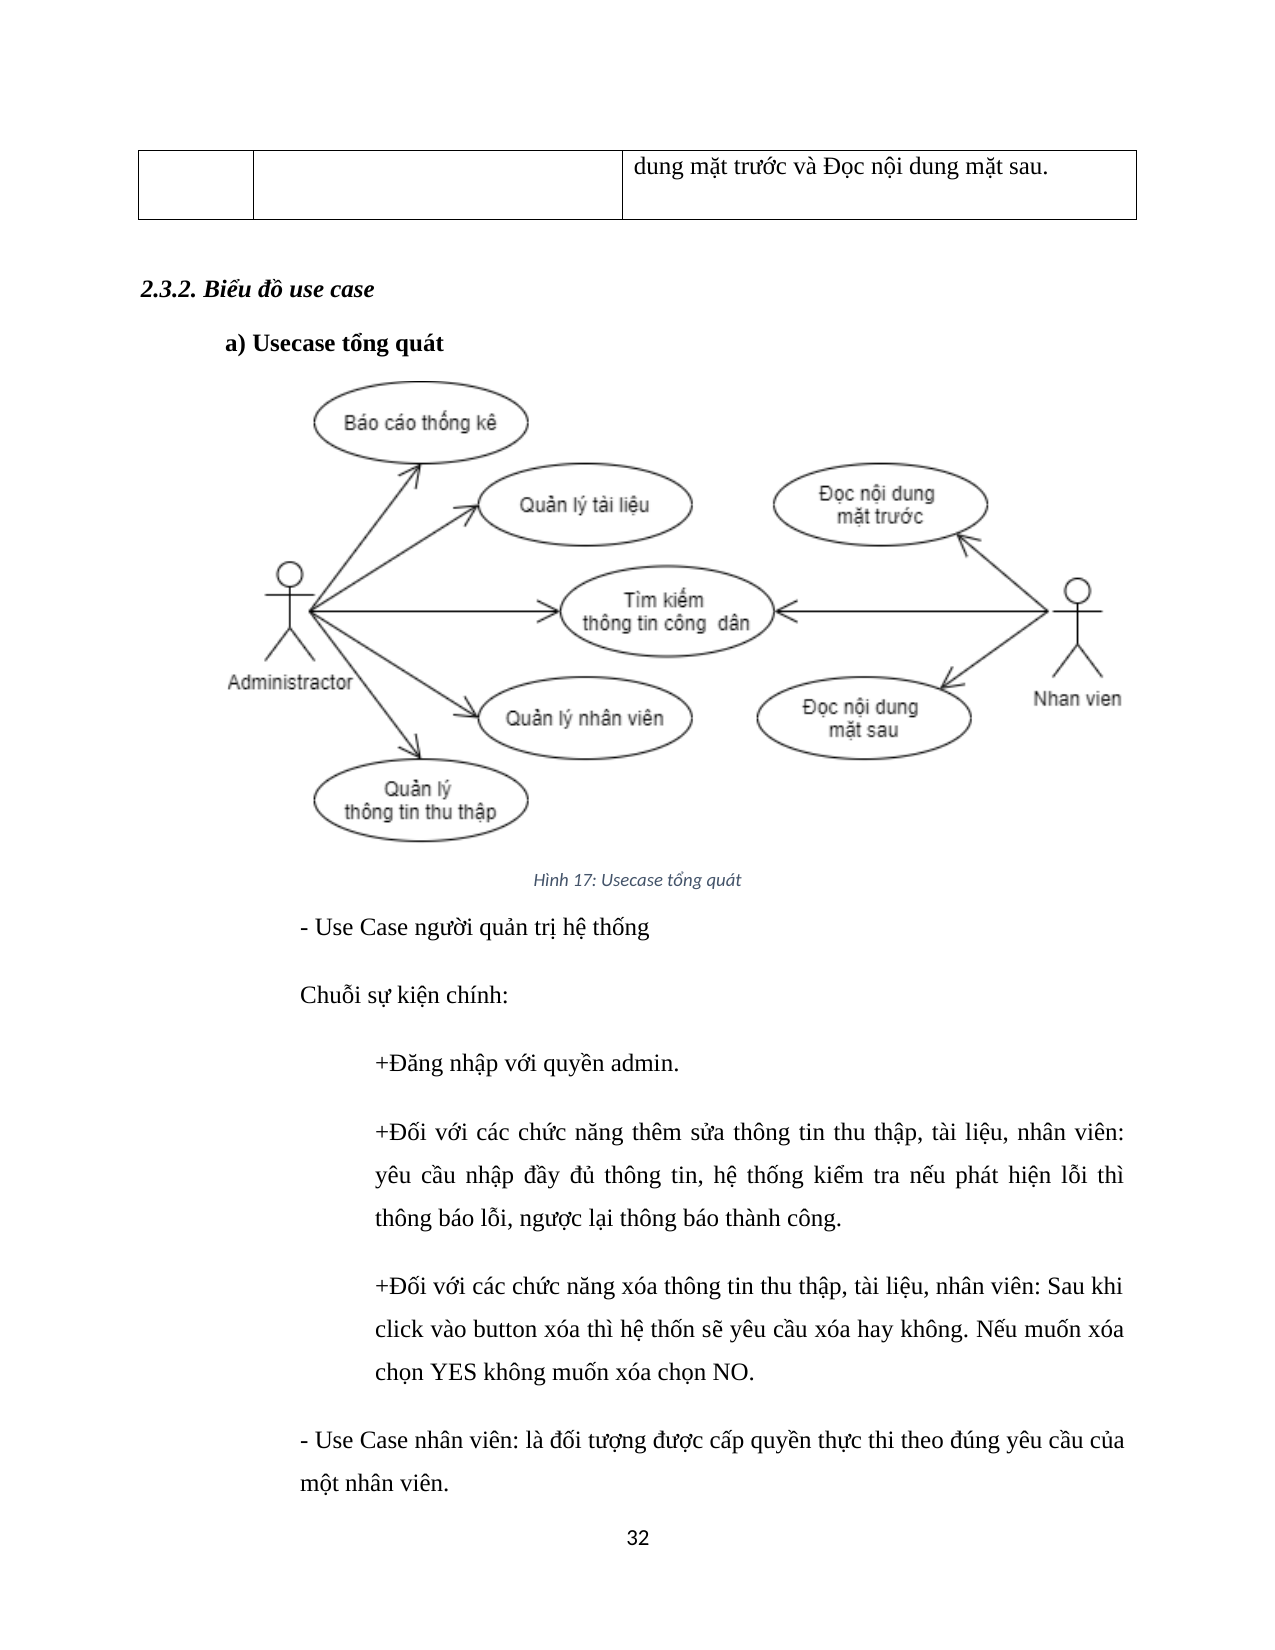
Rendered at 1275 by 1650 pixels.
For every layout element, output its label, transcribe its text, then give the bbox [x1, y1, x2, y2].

table_cell 2 [139, 151, 253, 219]
picture [227, 381, 1123, 844]
text - Use Case nhân viên: là đối tượng được cấp quyền thực thi theo đúng yêu cầu của một nhân viên. [300, 1425, 1125, 1497]
text +Đối với các chức năng thêm sửa thông tin thu thập, tài liệu, nhân viên: yêu cầu nhập đầy đủ thông tin, hệ thống kiểm tra nếu phát hiện lỗi thì thông báo lỗi, ngược lại thông báo thành công. [375, 1117, 1125, 1232]
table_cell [623, 151, 1136, 219]
text Chuỗi sự kiện chính: [300, 980, 1125, 1009]
text 2.3.2. Biểu đồ use case [141, 274, 1125, 303]
text a) Usecase tổng quát [225, 328, 1125, 356]
table_cell [254, 151, 622, 219]
text - Use Case người quản trị hệ thống [300, 912, 1125, 941]
text +Đăng nhập với quyền admin. [375, 1048, 1125, 1077]
text Hình 17: Usecase tổng quát [150, 868, 1125, 891]
text +Đối với các chức năng xóa thông tin thu thập, tài liệu, nhân viên: Sau khi click vào button xóa thì hệ thốn sẽ yêu cầu xóa hay không. Nếu muốn xóa chọn YES không muốn xóa chọn NO. [375, 1271, 1125, 1386]
